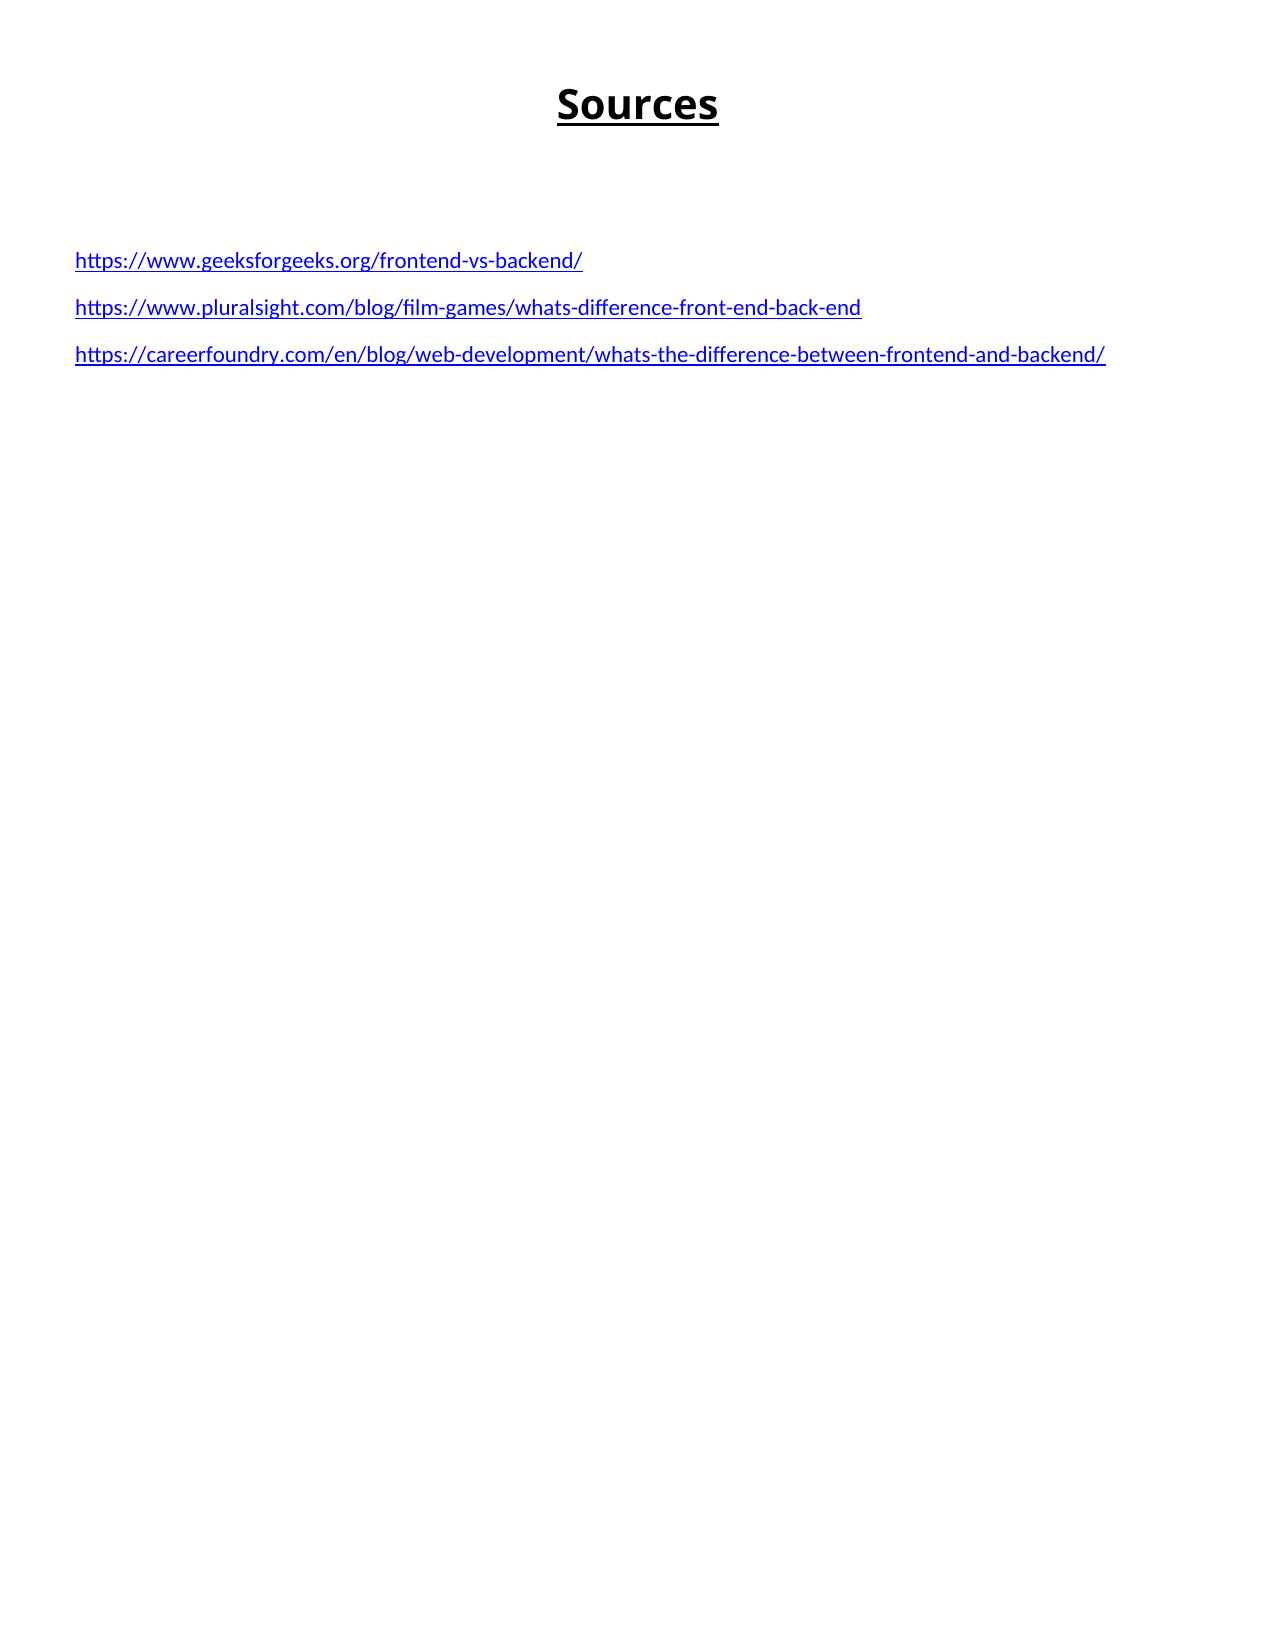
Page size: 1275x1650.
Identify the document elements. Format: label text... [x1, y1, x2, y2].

text https://www.geeksforgeeks.org/frontend-vs-backend/ [75, 247, 1200, 275]
text Sources [75, 75, 1200, 132]
text https://careerfoundry.com/en/blog/web-development/whats-the-difference-between-frontend-and-backend/ [75, 340, 1200, 368]
text https://www.pluralsight.com/blog/film-games/whats-difference-front-end-back-end [75, 293, 1200, 322]
